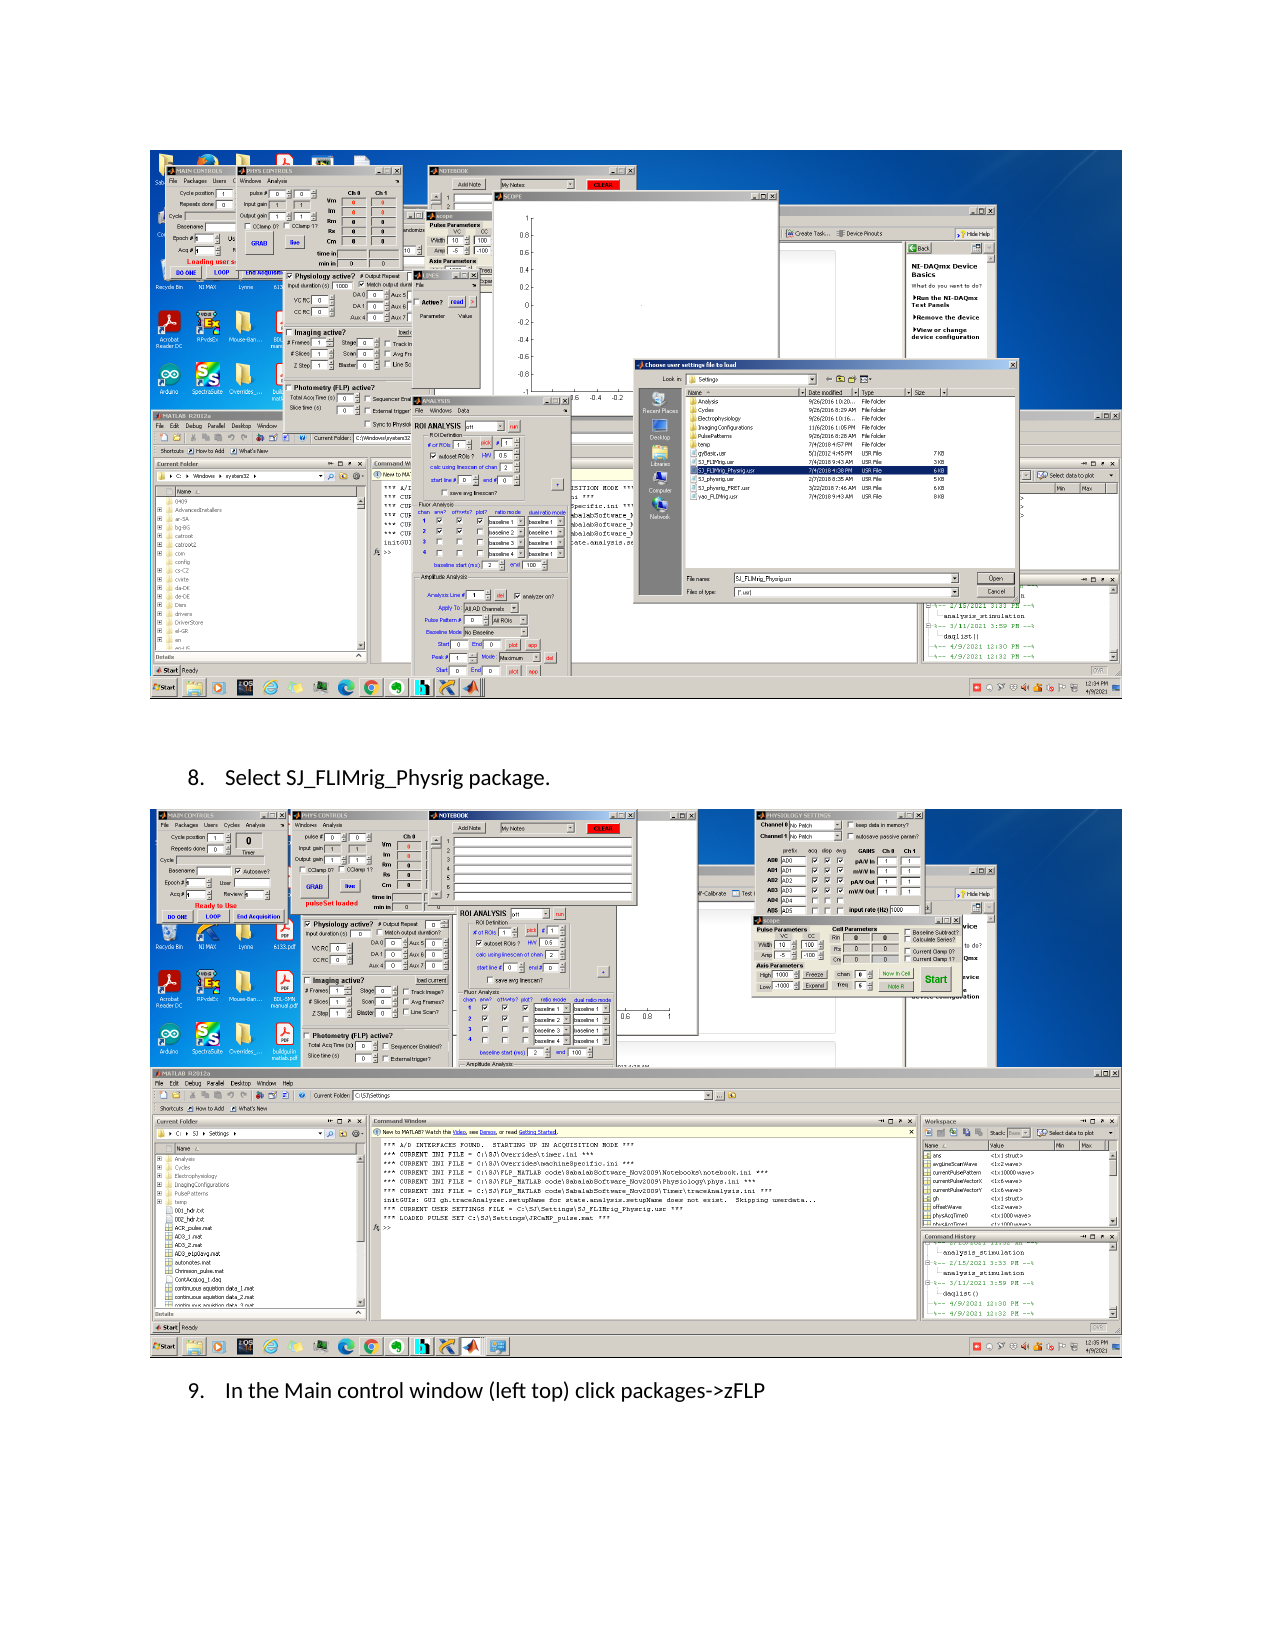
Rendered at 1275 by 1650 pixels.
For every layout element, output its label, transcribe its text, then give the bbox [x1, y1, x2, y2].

picture [150, 809, 1122, 1358]
picture [150, 150, 1122, 699]
list In the Main control window (left top) click packages->zFLP [187, 1376, 1125, 1404]
list Select SJ_FLIMrig_Physrig package. [187, 763, 1125, 791]
